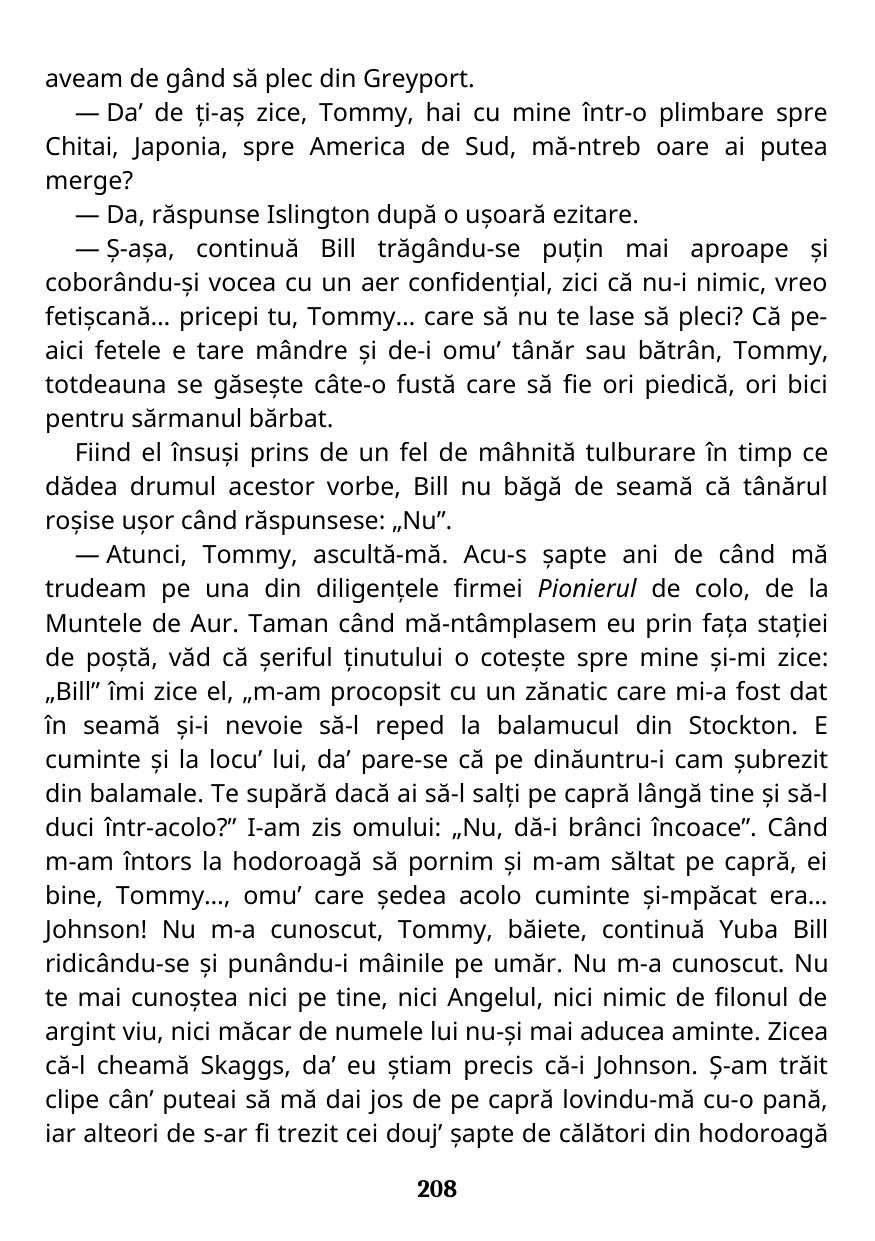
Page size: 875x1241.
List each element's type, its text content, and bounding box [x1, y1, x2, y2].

text Fiind el însuşi prins de un fel de mâhnită tulburare în timp ce dădea drumul acestor vorbe, Bill nu băgă de seamă că tânărul roşise uşor când răspunsese: „Nu”. [45, 435, 829, 537]
text — Da’ de ţi-aş zice, Tommy, hai cu mine într-o plimbare spre Chitai, Japonia, spre America de Sud, mă-ntreb oare ai putea merge? [45, 94, 829, 196]
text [45, 60, 829, 94]
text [45, 537, 829, 1150]
text — Ş-aşa, continuă Bill trăgându-se puţin mai aproape şi coborându-şi vocea cu un aer confidenţial, zici că nu-i nimic, vreo fetişcană… pricepi tu, Tommy… care să nu te lase să pleci? Că pe-aici fetele e tare mândre şi de-i omu’ tânăr sau bătrân, Tommy, totdeauna se găseşte câte-o fustă care să fie ori piedică, ori bici pentru sărmanul bărbat. [45, 231, 829, 435]
text — Da, răspunse Islington după o uşoară ezitare. [45, 196, 829, 231]
